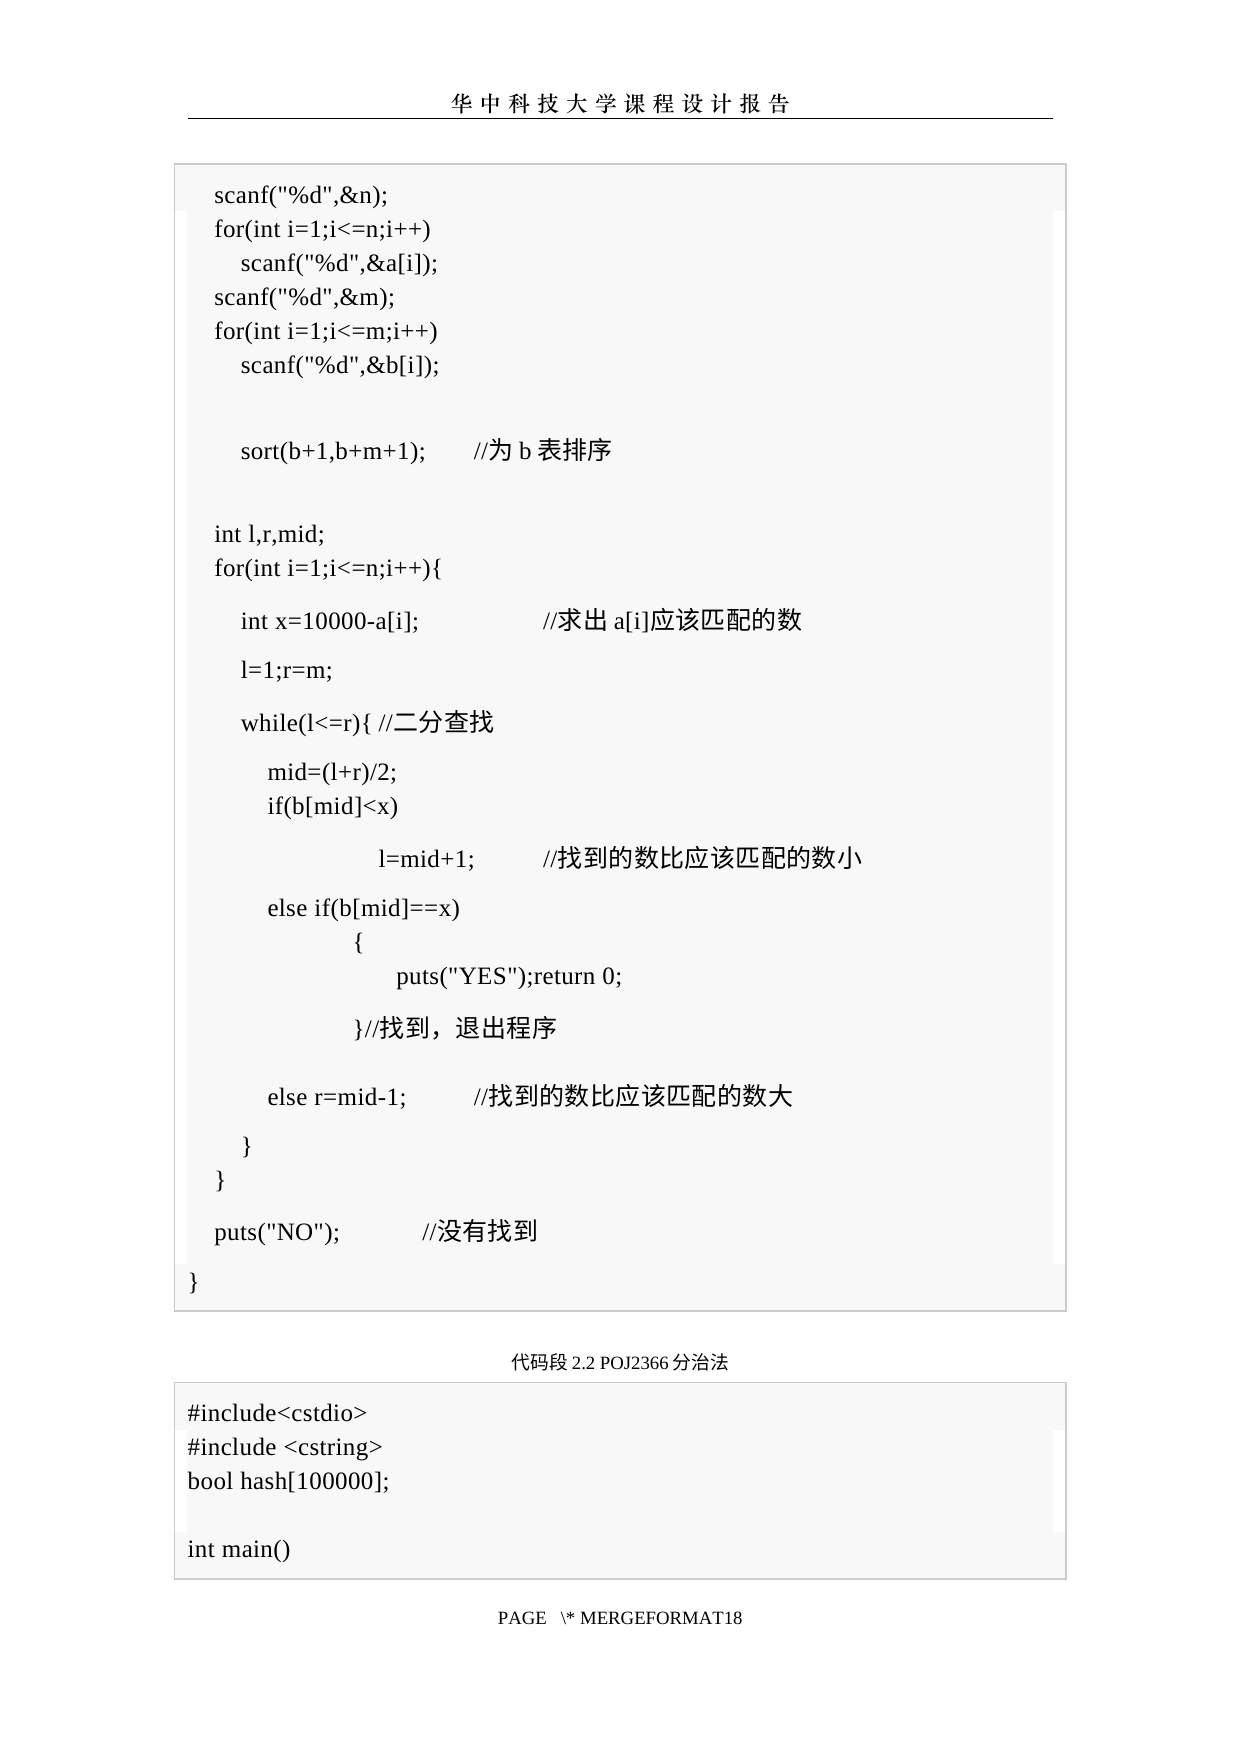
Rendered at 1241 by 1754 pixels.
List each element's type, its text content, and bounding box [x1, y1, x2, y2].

text for(int i=1;i<=n;i++) [187, 211, 1053, 245]
text } [187, 1128, 1053, 1162]
text l=mid+1; //找到的数比应该匹配的数小 [187, 822, 1053, 890]
text else r=mid-1; //找到的数比应该匹配的数大 [187, 1060, 1053, 1128]
text else if(b[mid]==x) [187, 890, 1053, 924]
text if(b[mid]<x) [187, 788, 1053, 822]
text puts("NO"); //没有找到 [187, 1196, 1053, 1250]
text scanf("%d",&n); [175, 165, 1065, 211]
text #include <cstring> [187, 1430, 1053, 1464]
text int main() [175, 1518, 1065, 1578]
text } [187, 1162, 1053, 1196]
text }//找到，退出程序 [187, 992, 1053, 1060]
text } [175, 1250, 1065, 1310]
text int l,r,mid; [187, 517, 1053, 551]
text puts("YES");return 0; [187, 958, 1053, 992]
text for(int i=1;i<=n;i++){ [187, 551, 1053, 585]
text { [187, 924, 1053, 958]
text while(l<=r){ //二分查找 [187, 687, 1053, 754]
text mid=(l+r)/2; [187, 754, 1053, 788]
text scanf("%d",&b[i]); [187, 347, 1053, 381]
text scanf("%d",&a[i]); [187, 245, 1053, 279]
text 代码段2.2 POJ2366分治法 [187, 1348, 1053, 1375]
text int x=10000-a[i]; //求出a[i]应该匹配的数 [187, 585, 1053, 653]
text scanf("%d",&m); [187, 279, 1053, 313]
text bool hash[100000]; [187, 1464, 1053, 1498]
text #include<cstdio> [175, 1383, 1065, 1430]
text l=1;r=m; [187, 653, 1053, 687]
text for(int i=1;i<=m;i++) [187, 313, 1053, 347]
text sort(b+1,b+m+1); //为b表排序 [187, 415, 1053, 483]
